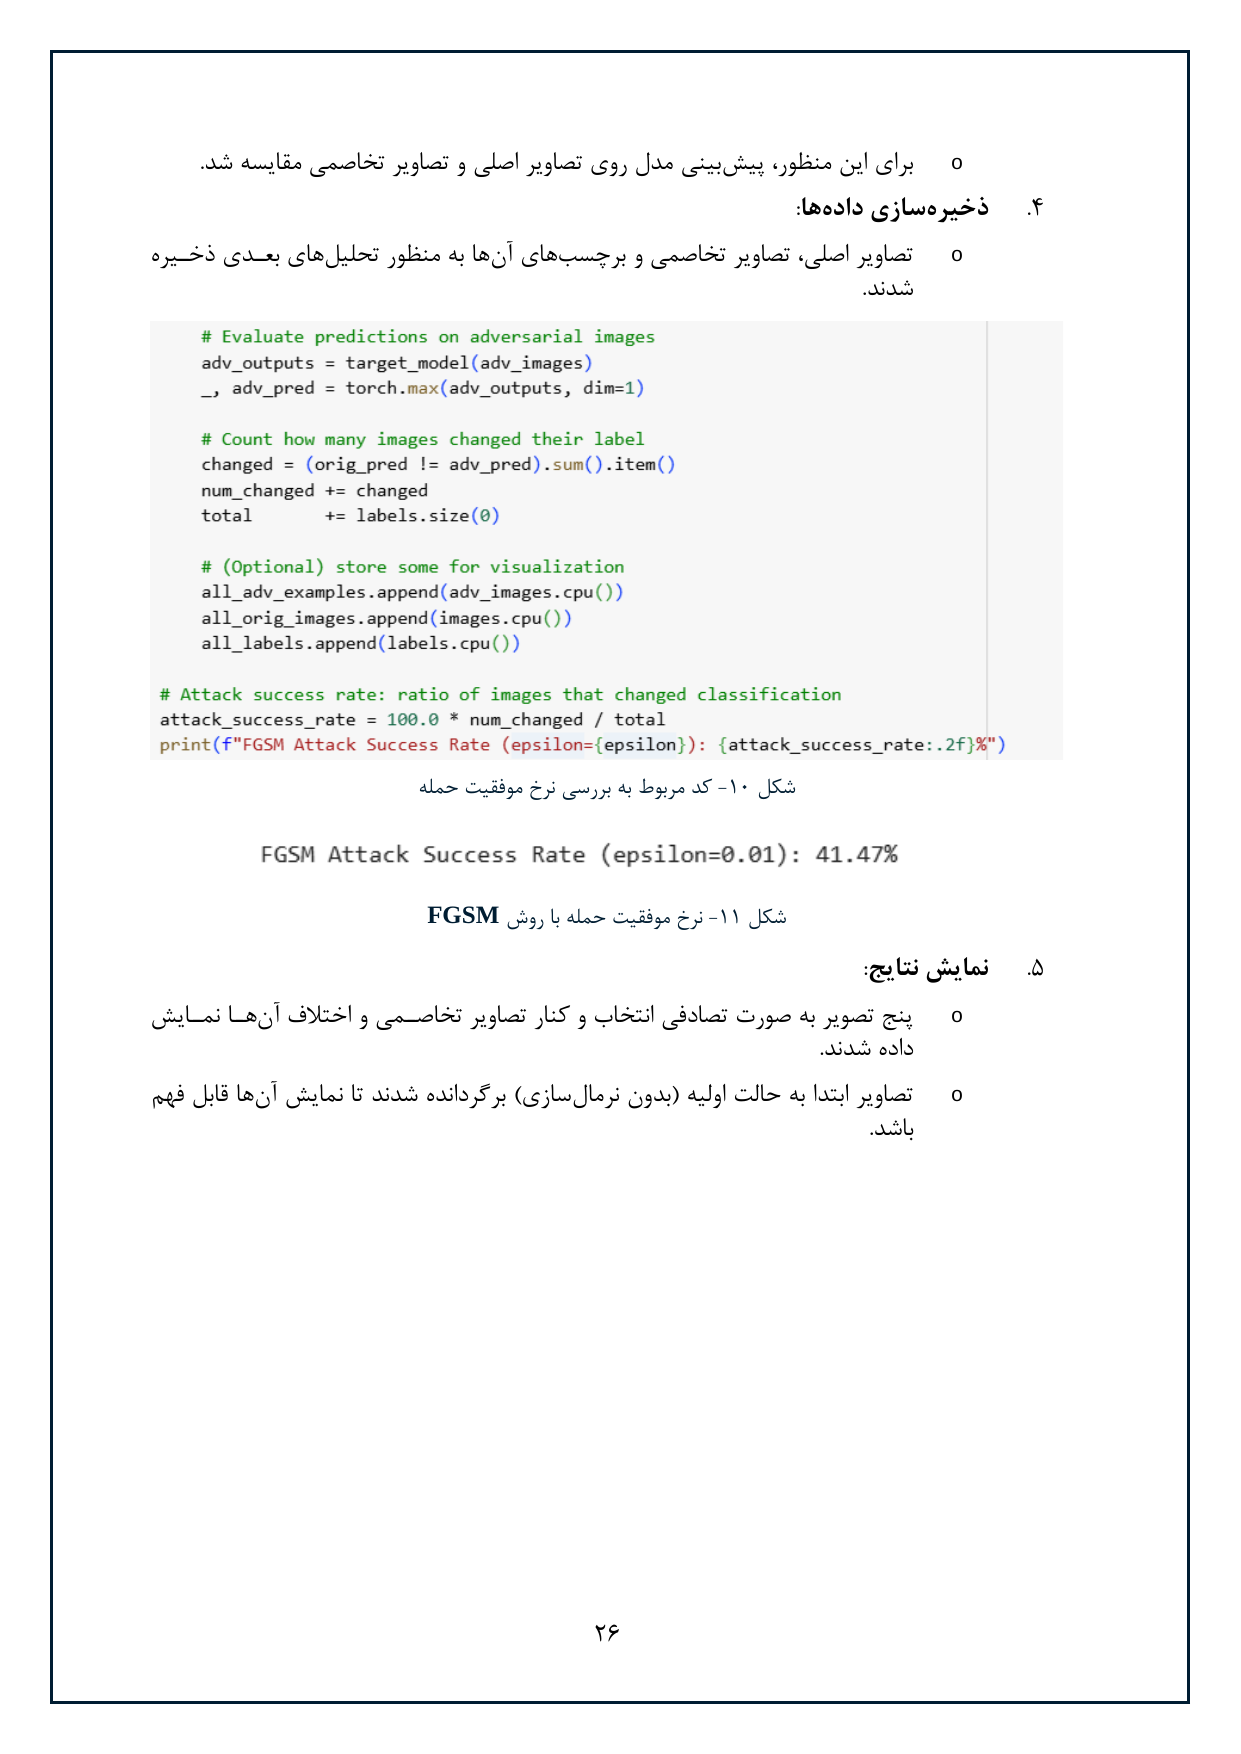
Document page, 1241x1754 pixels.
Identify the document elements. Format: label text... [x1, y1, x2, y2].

list نمایش نتایج: [150, 957, 1026, 986]
picture [251, 826, 932, 883]
list برای این منظور، پیش‌بینی مدل روی تصاویر اصلی و تصاویر تخاصمی مقایسه شد. [150, 150, 951, 179]
list پنج تصویر به صورت تصادفی انتخاب و کنار تصاویر تخاصمی و اختلاف آن‌ها نمایش داده شدند. [150, 1003, 951, 1066]
picture [150, 321, 1064, 760]
list تصاویر ابتدا به حالت اولیه (بدون نرمال‌سازی) برگردانده شدند تا نمایش آن‌ها قابل فهم باشد. [150, 1082, 951, 1145]
text شکل 11- نرخ موفقیت حمله با روش FGSM [150, 900, 1063, 932]
list تصاویر اصلی، تصاویر تخاصمی و برچسب‌های آن‌ها به منظور تحلیل‌های بعدی ذخیره شدند. [150, 242, 951, 305]
list ذخیره‌سازی داده‌ها: [150, 196, 1026, 225]
text شکل 10- کد مربوط به بررسی نرخ موفقیت حمله [150, 777, 1063, 802]
